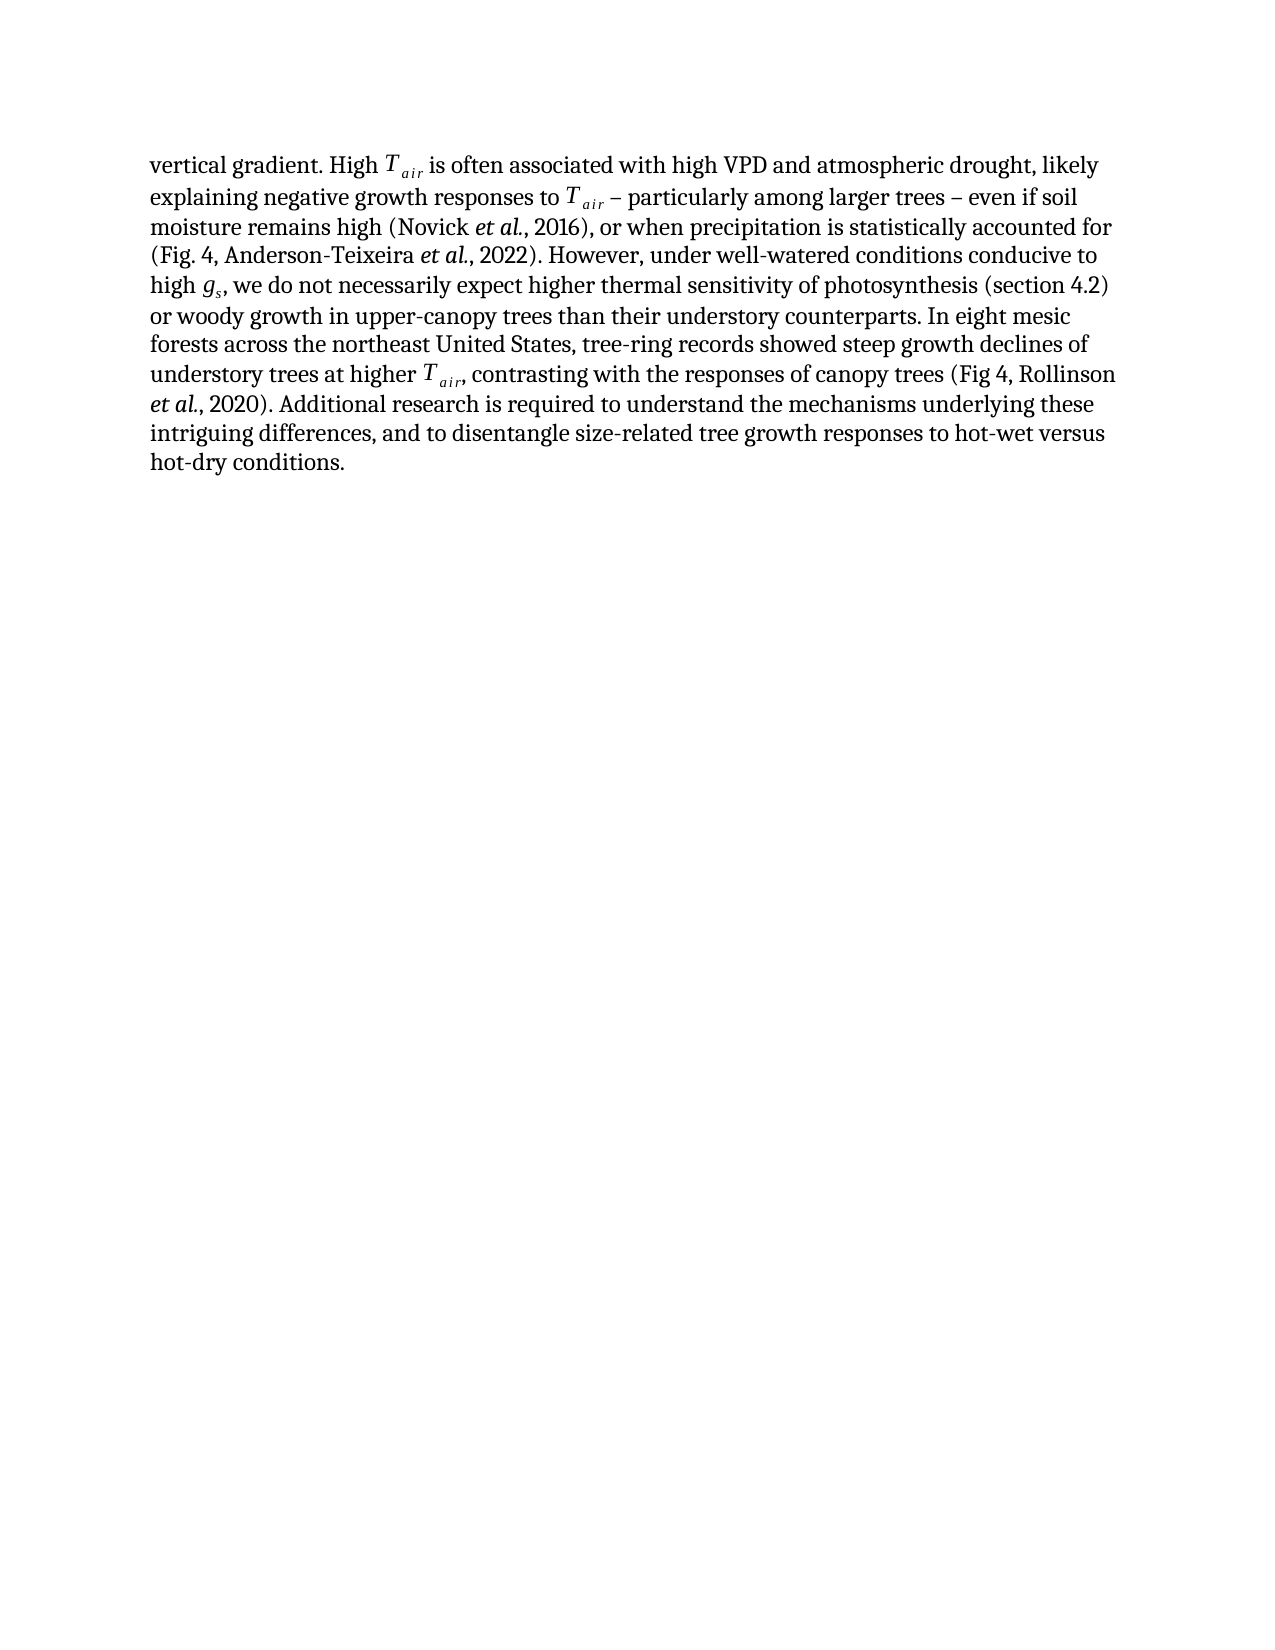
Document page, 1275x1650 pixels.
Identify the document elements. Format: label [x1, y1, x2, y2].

text [150, 150, 1125, 477]
